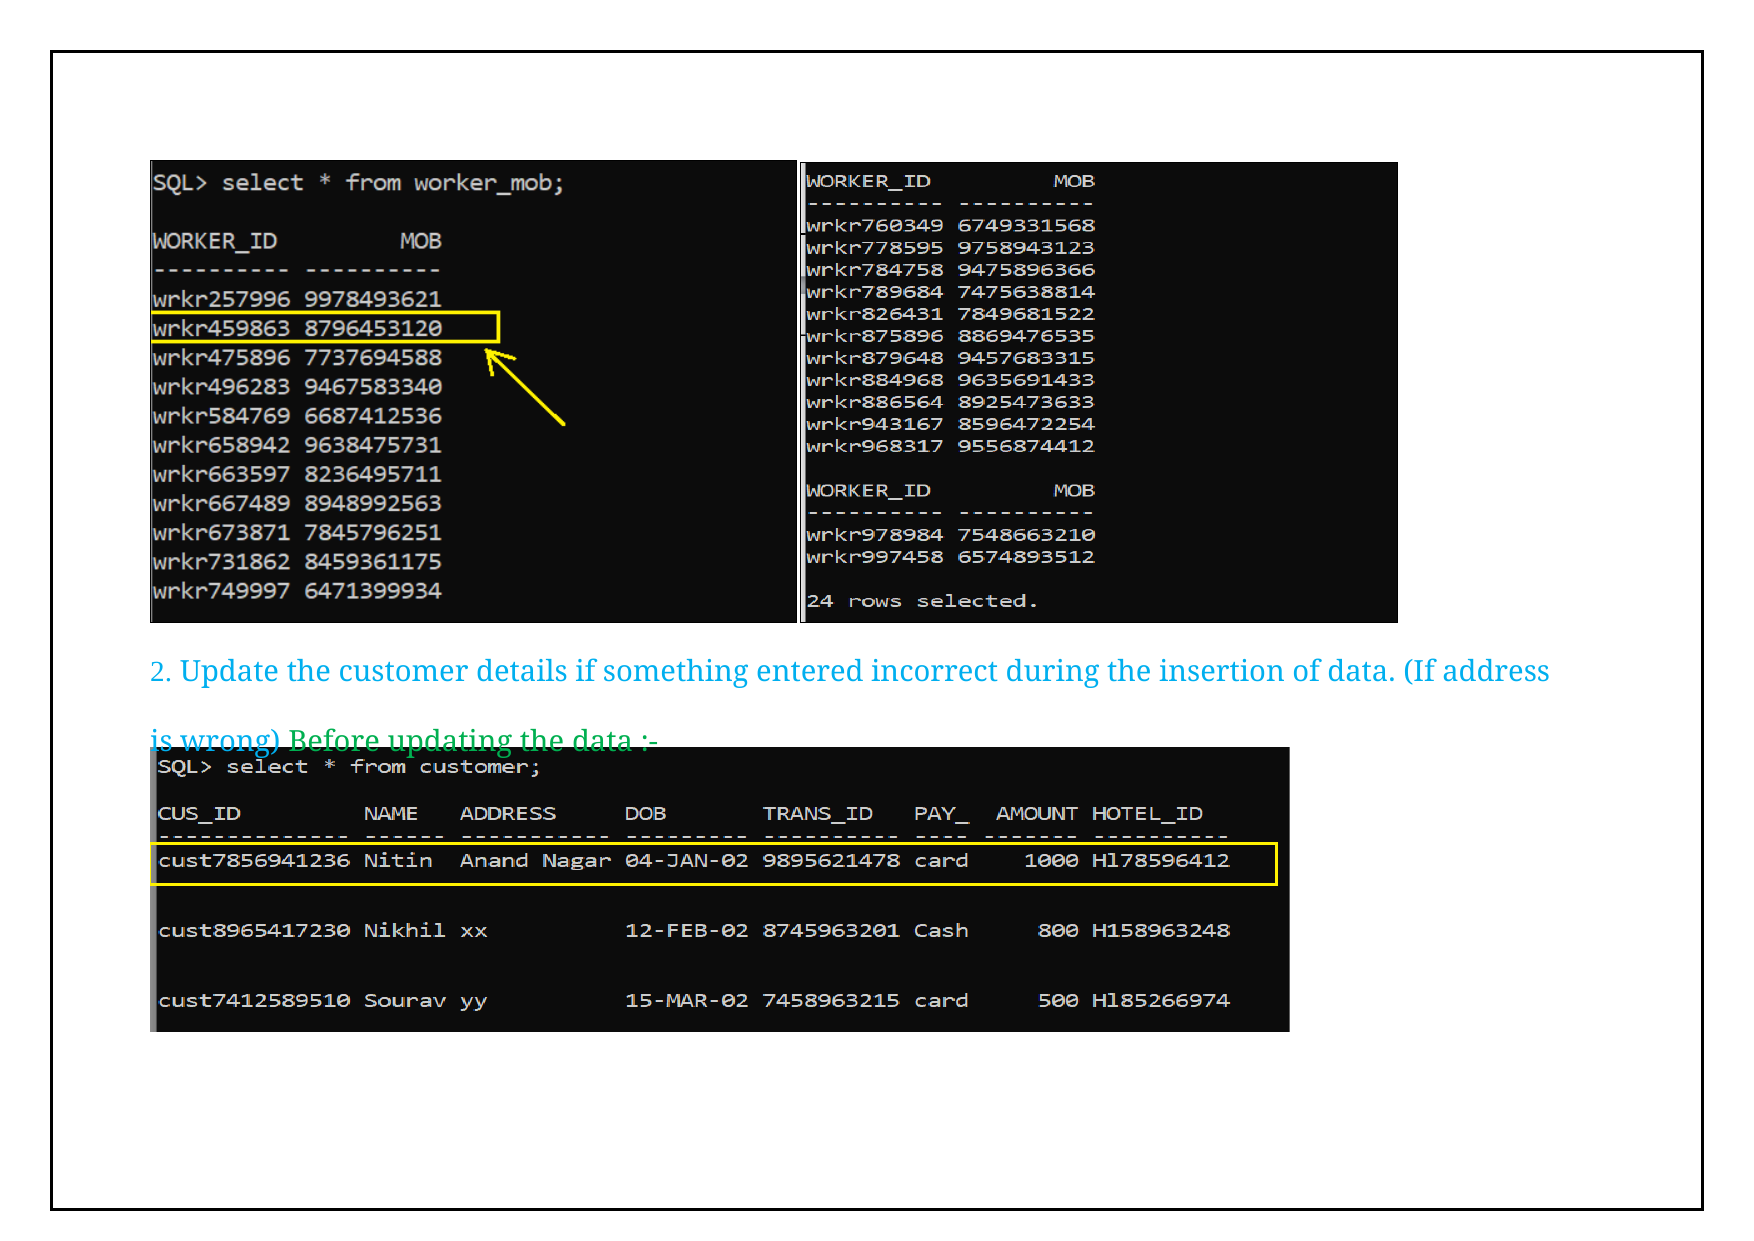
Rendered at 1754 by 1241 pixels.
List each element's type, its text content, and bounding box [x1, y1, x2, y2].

picture [151, 161, 796, 622]
picture [801, 163, 1397, 622]
picture [150, 760, 1290, 1032]
list Update the customer details if something entered incorrect during the insertion of data. (If address is wrong) Before updating the data :- [150, 650, 1579, 760]
